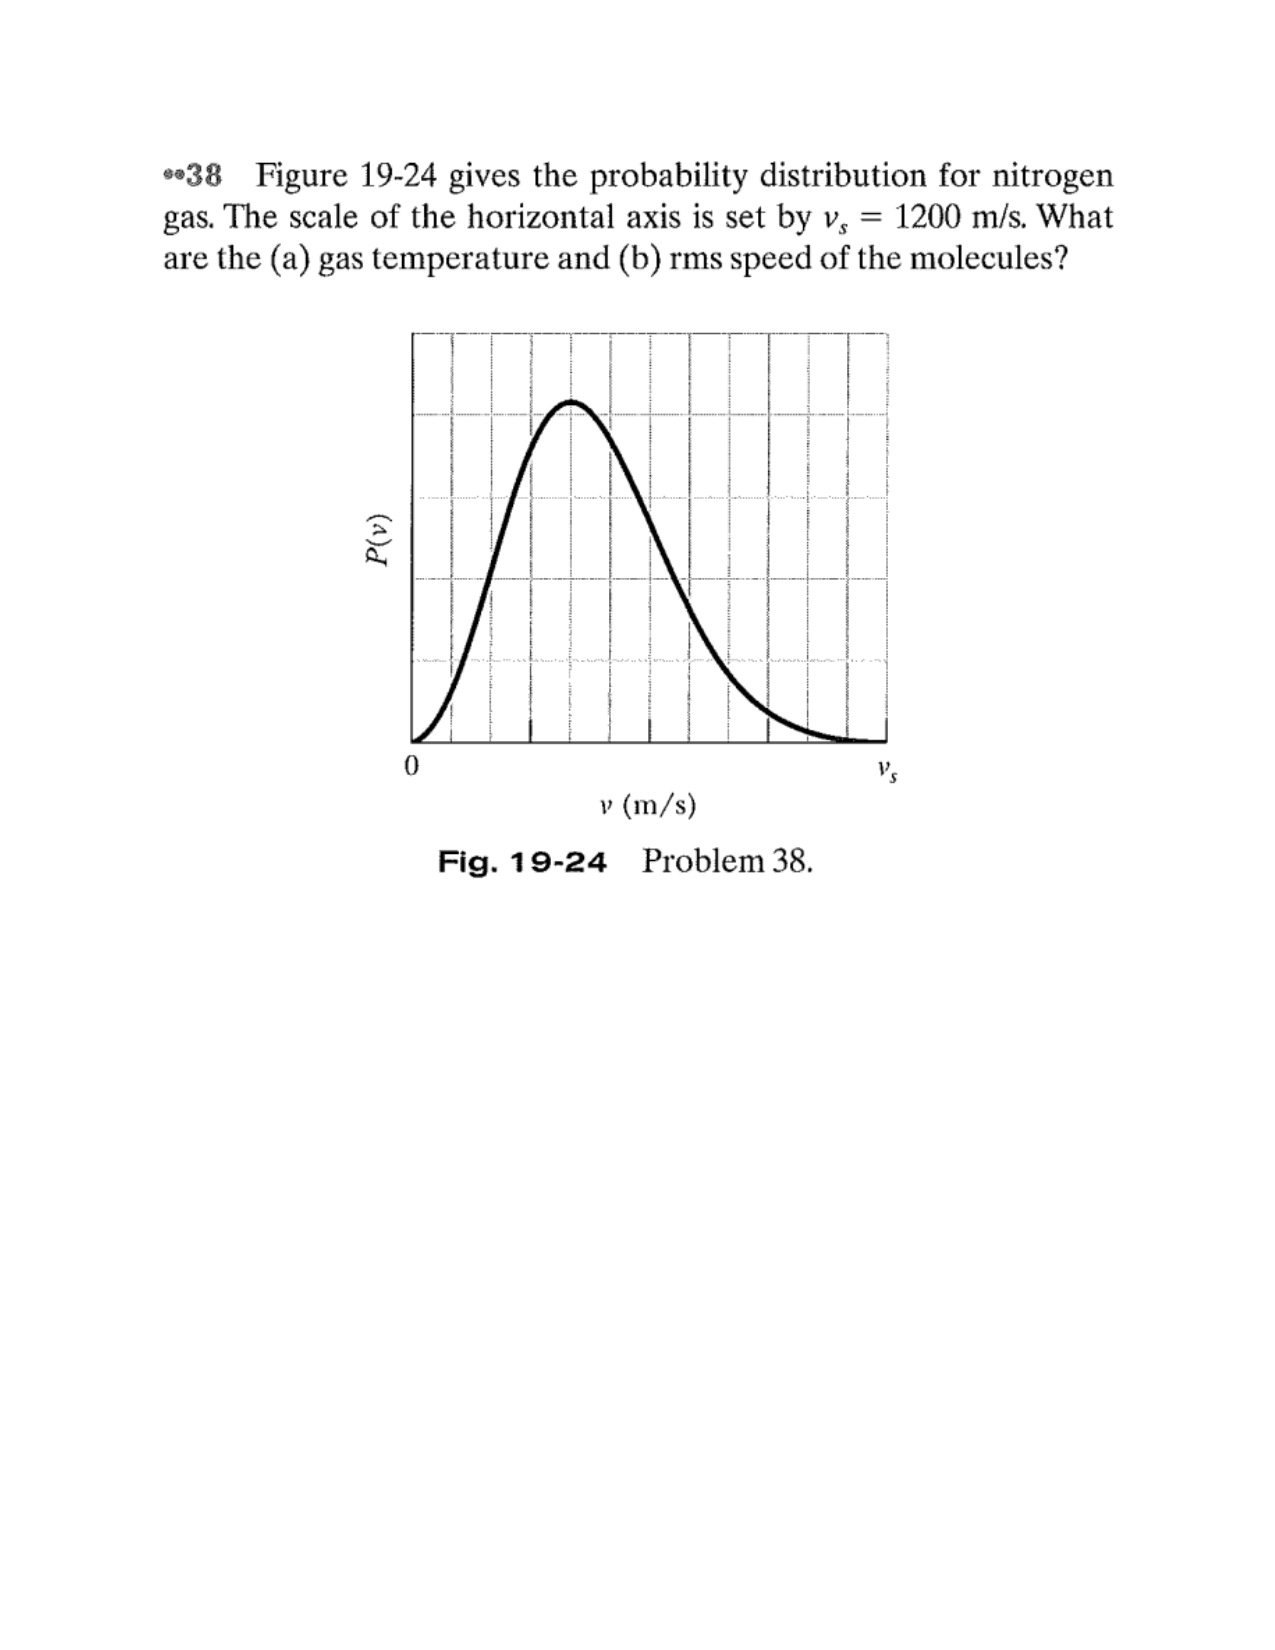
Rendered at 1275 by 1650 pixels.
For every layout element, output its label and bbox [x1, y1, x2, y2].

picture [150, 150, 1125, 899]
